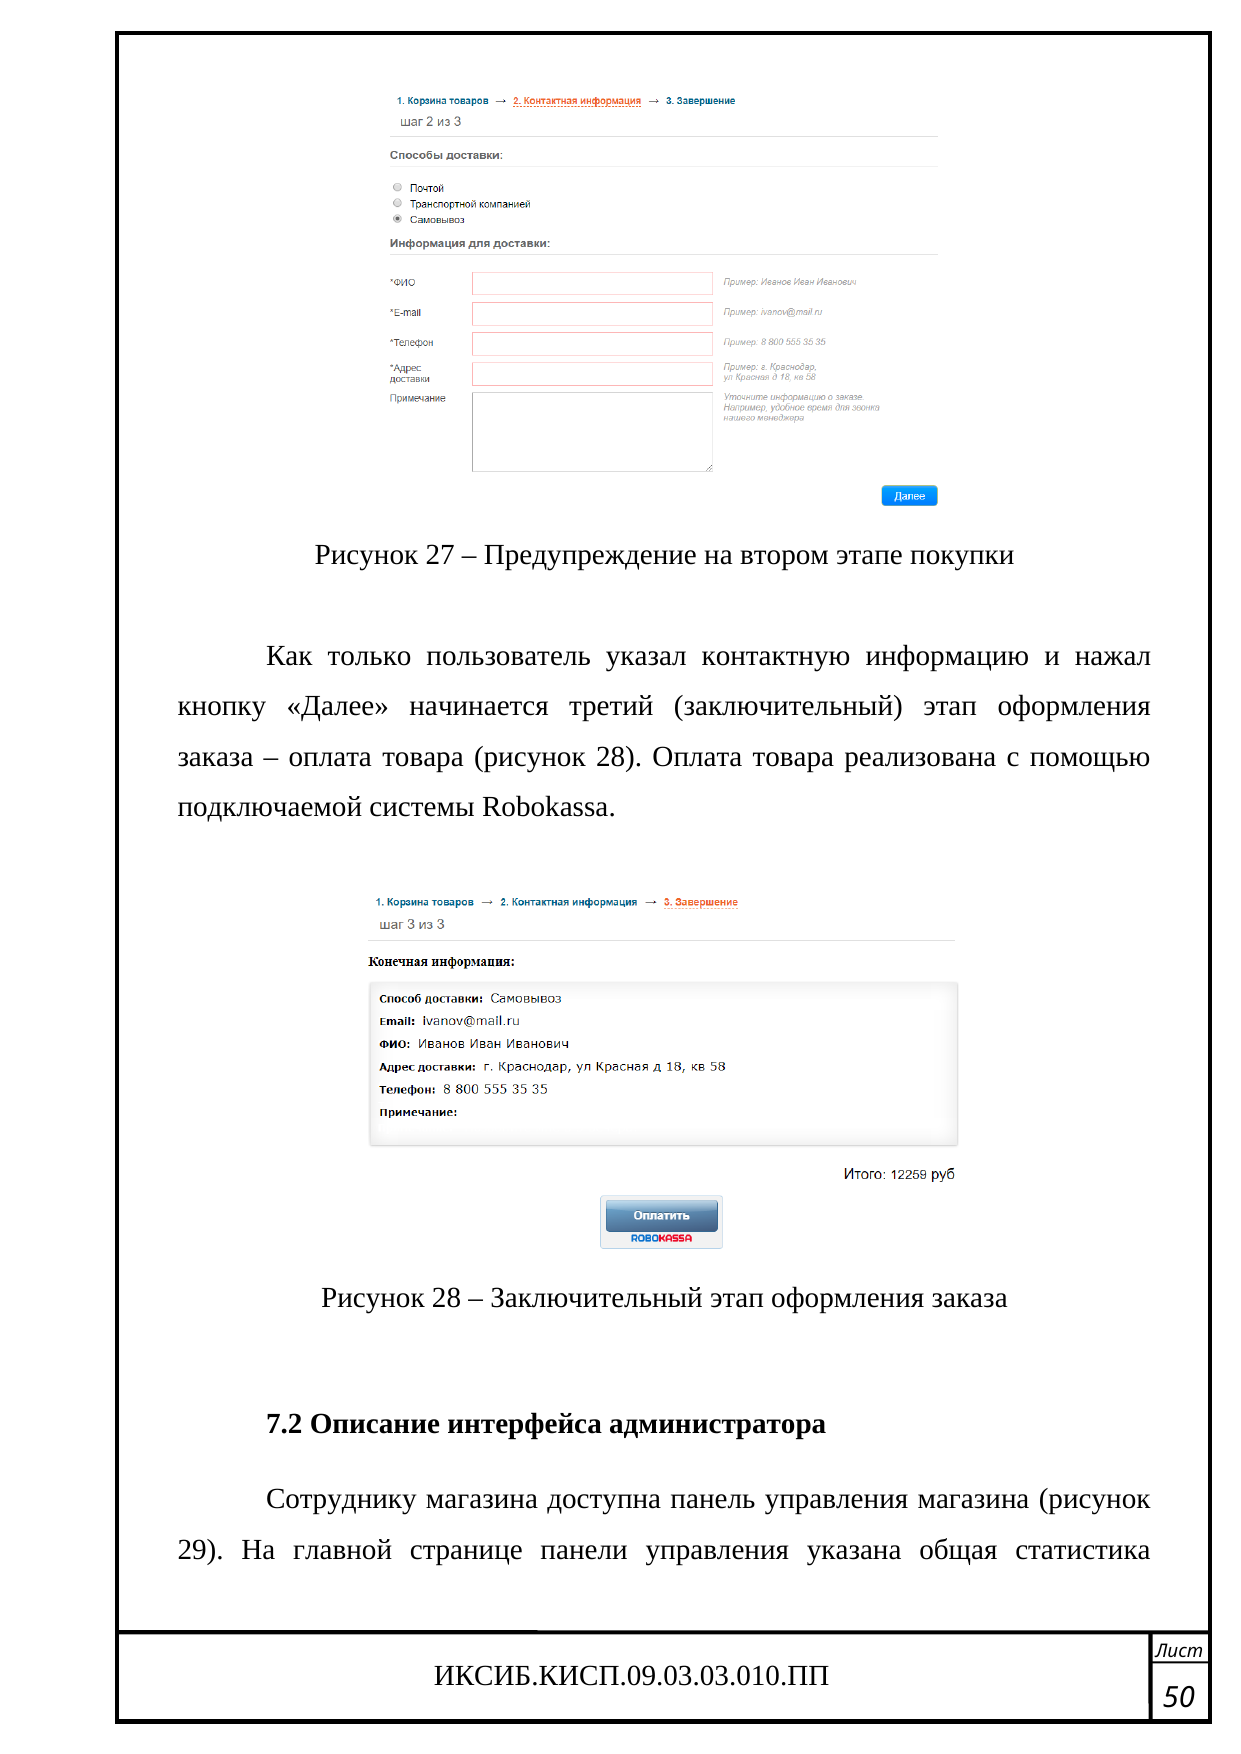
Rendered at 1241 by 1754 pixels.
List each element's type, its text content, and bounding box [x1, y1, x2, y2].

text Рисунок 27 – Предупреждение на втором этапе покупки [177, 537, 1152, 571]
text Как только пользователь указал контактную информацию и нажал кнопку «Далее» начинается третий (заключительный) этап оформления заказа – оплата товара (рисунок 28). Оплата товара реализована с помощью подключаемой системы Robokassa. [177, 638, 1152, 822]
picture [382, 88, 947, 521]
picture [359, 889, 970, 1264]
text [177, 1482, 1152, 1565]
subtitle 7.2 Описание интерфейса администратора [177, 1406, 1122, 1440]
text Рисунок 28 – Заключительный этап оформления заказа [177, 1281, 1152, 1314]
